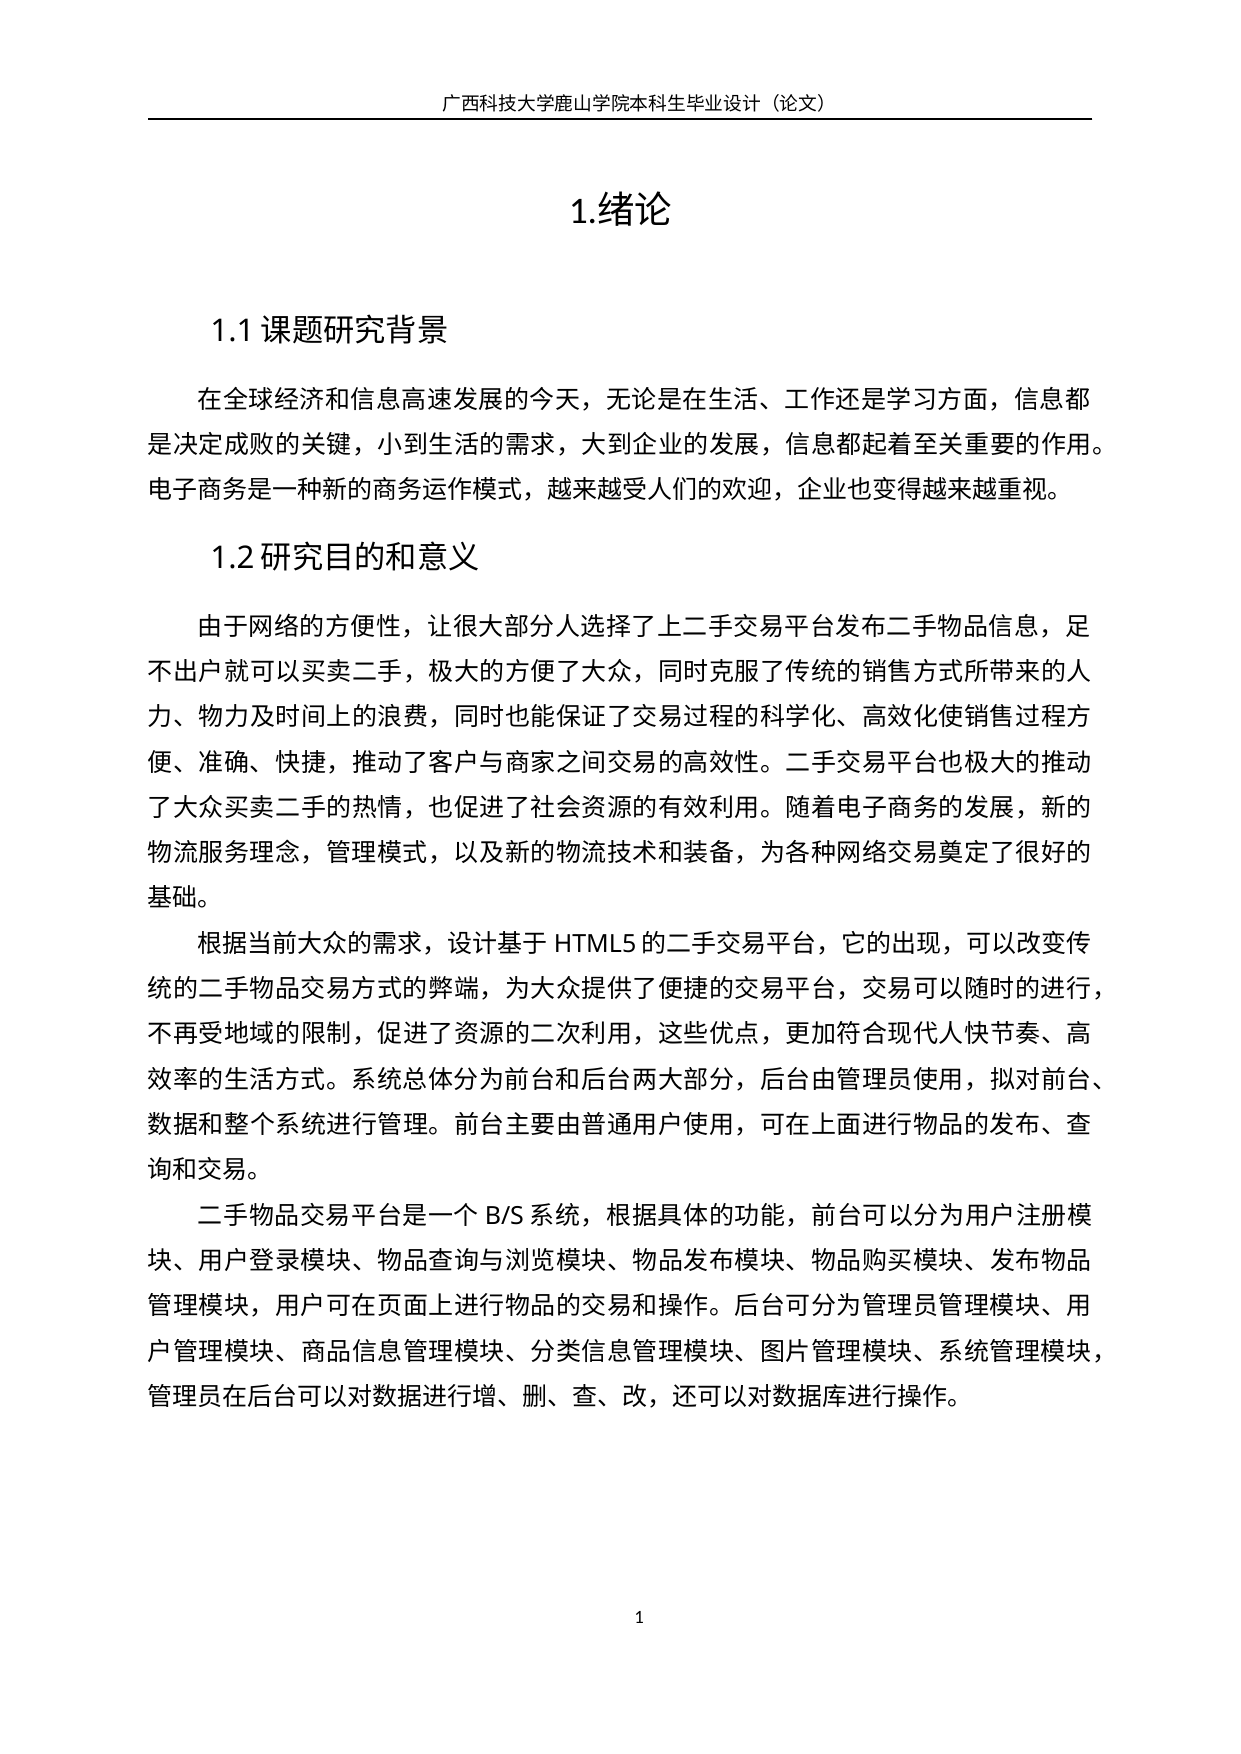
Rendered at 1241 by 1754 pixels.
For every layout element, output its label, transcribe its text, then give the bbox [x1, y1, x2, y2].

text 在全球经济和信息高速发展的今天，无论是在生活、工作还是学习方面，信息都是决定成败的关键，小到生活的需求，大到企业的发展，信息都起着至关重要的作用。电子商务是一种新的商务运作模式，越来越受人们的欢迎，企业也变得越来越重视。 [148, 379, 1092, 506]
text 由于网络的方便性，让很大部分人选择了上二手交易平台发布二手物品信息，足不出户就可以买卖二手，极大的方便了大众，同时克服了传统的销售方式所带来的人力、物力及时间上的浪费，同时也能保证了交易过程的科学化、高效化使销售过程方便、准确、快捷，推动了客户与商家之间交易的高效性。二手交易平台也极大的推动了大众买卖二手的热情，也促进了社会资源的有效利用。随着电子商务的发展，新的物流服务理念，管理模式，以及新的物流技术和装备，为各种网络交易奠定了很好的基础。 [148, 606, 1092, 914]
subtitle 1.绪论 [148, 180, 1092, 234]
text 1.2研究目的和意义 [148, 532, 1092, 578]
text 二手物品交易平台是一个B/S系统，根据具体的功能，前台可以分为用户注册模块、用户登录模块、物品查询与浏览模块、物品发布模块、物品购买模块、发布物品管理模块，用户可在页面上进行物品的交易和操作。后台可分为管理员管理模块、用户管理模块、商品信息管理模块、分类信息管理模块、图片管理模块、系统管理模块，管理员在后台可以对数据进行增、删、查、改，还可以对数据库进行操作。 [148, 1195, 1092, 1413]
text 根据当前大众的需求，设计基于HTML5的二手交易平台，它的出现，可以改变传统的二手物品交易方式的弊端，为大众提供了便捷的交易平台，交易可以随时的进行，不再受地域的限制，促进了资源的二次利用，这些优点，更加符合现代人快节奏、高效率的生活方式。系统总体分为前台和后台两大部分，后台由管理员使用，拟对前台、数据和整个系统进行管理。前台主要由普通用户使用，可在上面进行物品的发布、查询和交易。 [148, 923, 1092, 1186]
text 1.1课题研究背景 [148, 306, 1092, 351]
